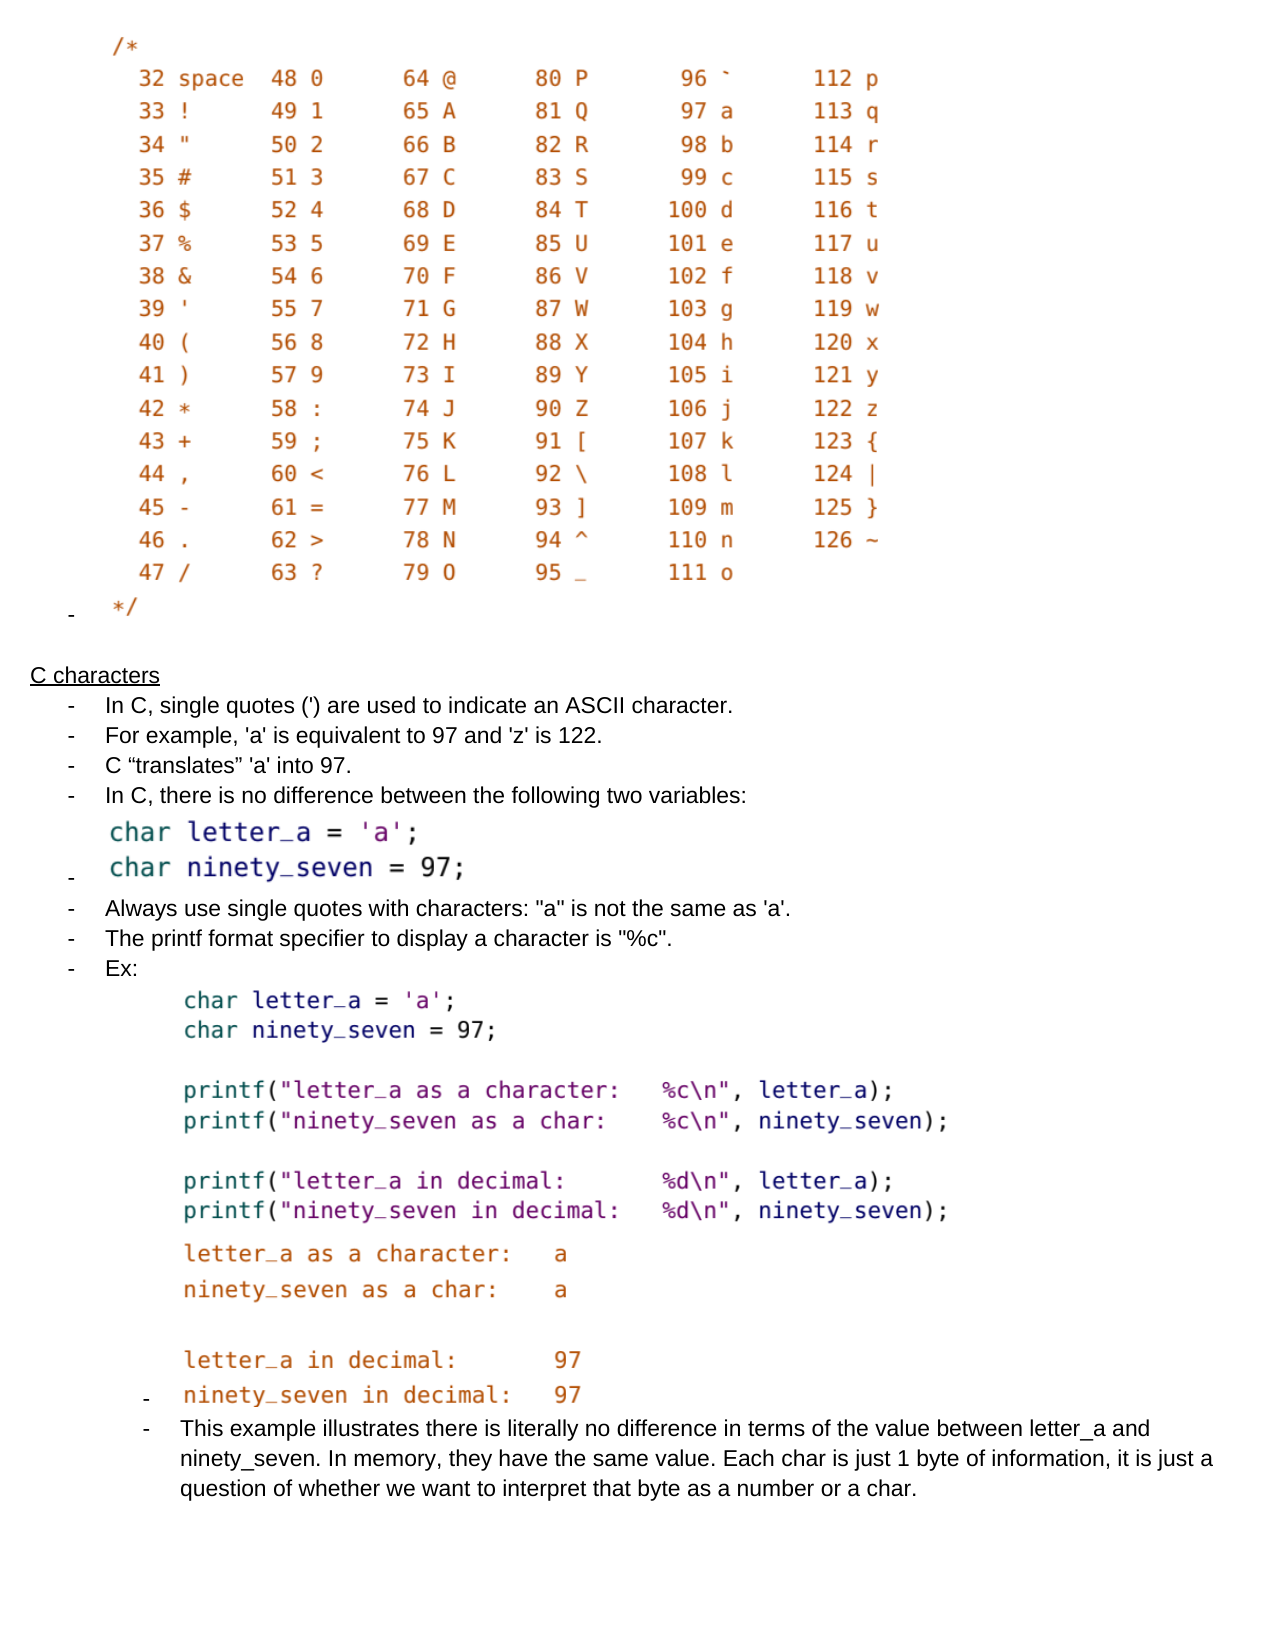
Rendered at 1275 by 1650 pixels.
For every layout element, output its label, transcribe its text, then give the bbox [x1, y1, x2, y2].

list Always use single quotes with characters: "a" is not the same as 'a'. [67, 894, 1245, 921]
list In C, there is no difference between the following two variables: [67, 782, 1245, 809]
picture [180, 985, 954, 1407]
text C characters [30, 662, 1245, 688]
list Ex: [67, 955, 1245, 981]
list In C, single quotes (') are used to indicate an ASCII character. [67, 692, 1245, 718]
picture [105, 30, 893, 623]
list The printf format specifier to display a character is "%c". [67, 925, 1245, 951]
list For example, 'a' is equivalent to 97 and 'z' is 122. [67, 722, 1245, 748]
list This example illustrates there is literally no difference in terms of the value between letter_a and ninety_seven. In memory, they have the same value. Each char is just 1 byte of information, it is just a question of whether we want to interpret that byte as a number or a char. [142, 1415, 1245, 1502]
picture [105, 812, 470, 886]
list C “translates” 'a' into 97. [67, 752, 1245, 779]
